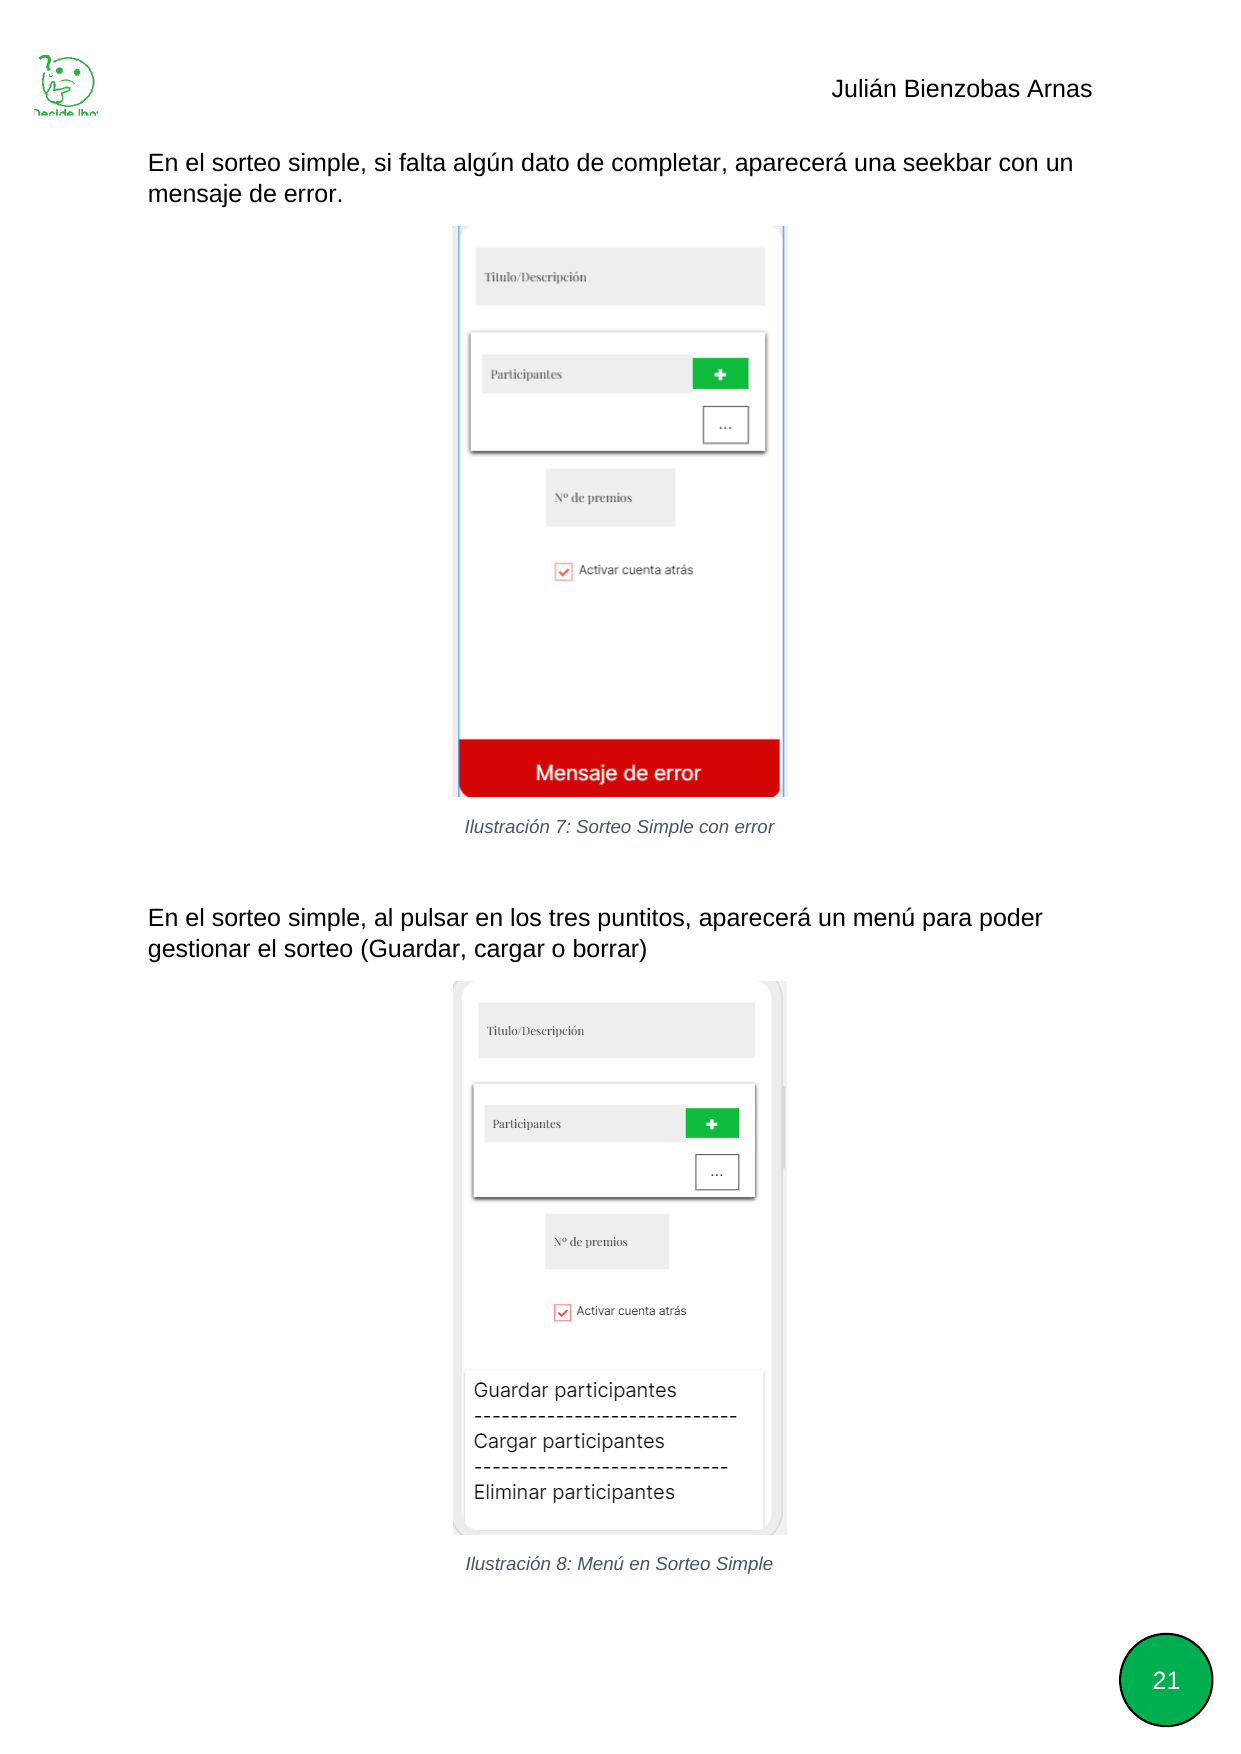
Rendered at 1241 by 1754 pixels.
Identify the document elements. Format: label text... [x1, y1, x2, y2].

text Ilustración : Menú en Sorteo Simple [148, 1553, 1092, 1575]
picture [32, 55, 99, 114]
picture [452, 226, 788, 797]
picture [453, 981, 788, 1535]
text En el sorteo simple, al pulsar en los tres puntitos, aparecerá un menú para poder gestionar el sorteo (Guardar, cargar o borrar) [148, 903, 1092, 963]
text Ilustración : Sorteo Simple con error [148, 816, 1092, 837]
text En el sorteo simple, si falta algún dato de completar, aparecerá una seekbar con un mensaje de error. [148, 148, 1092, 207]
